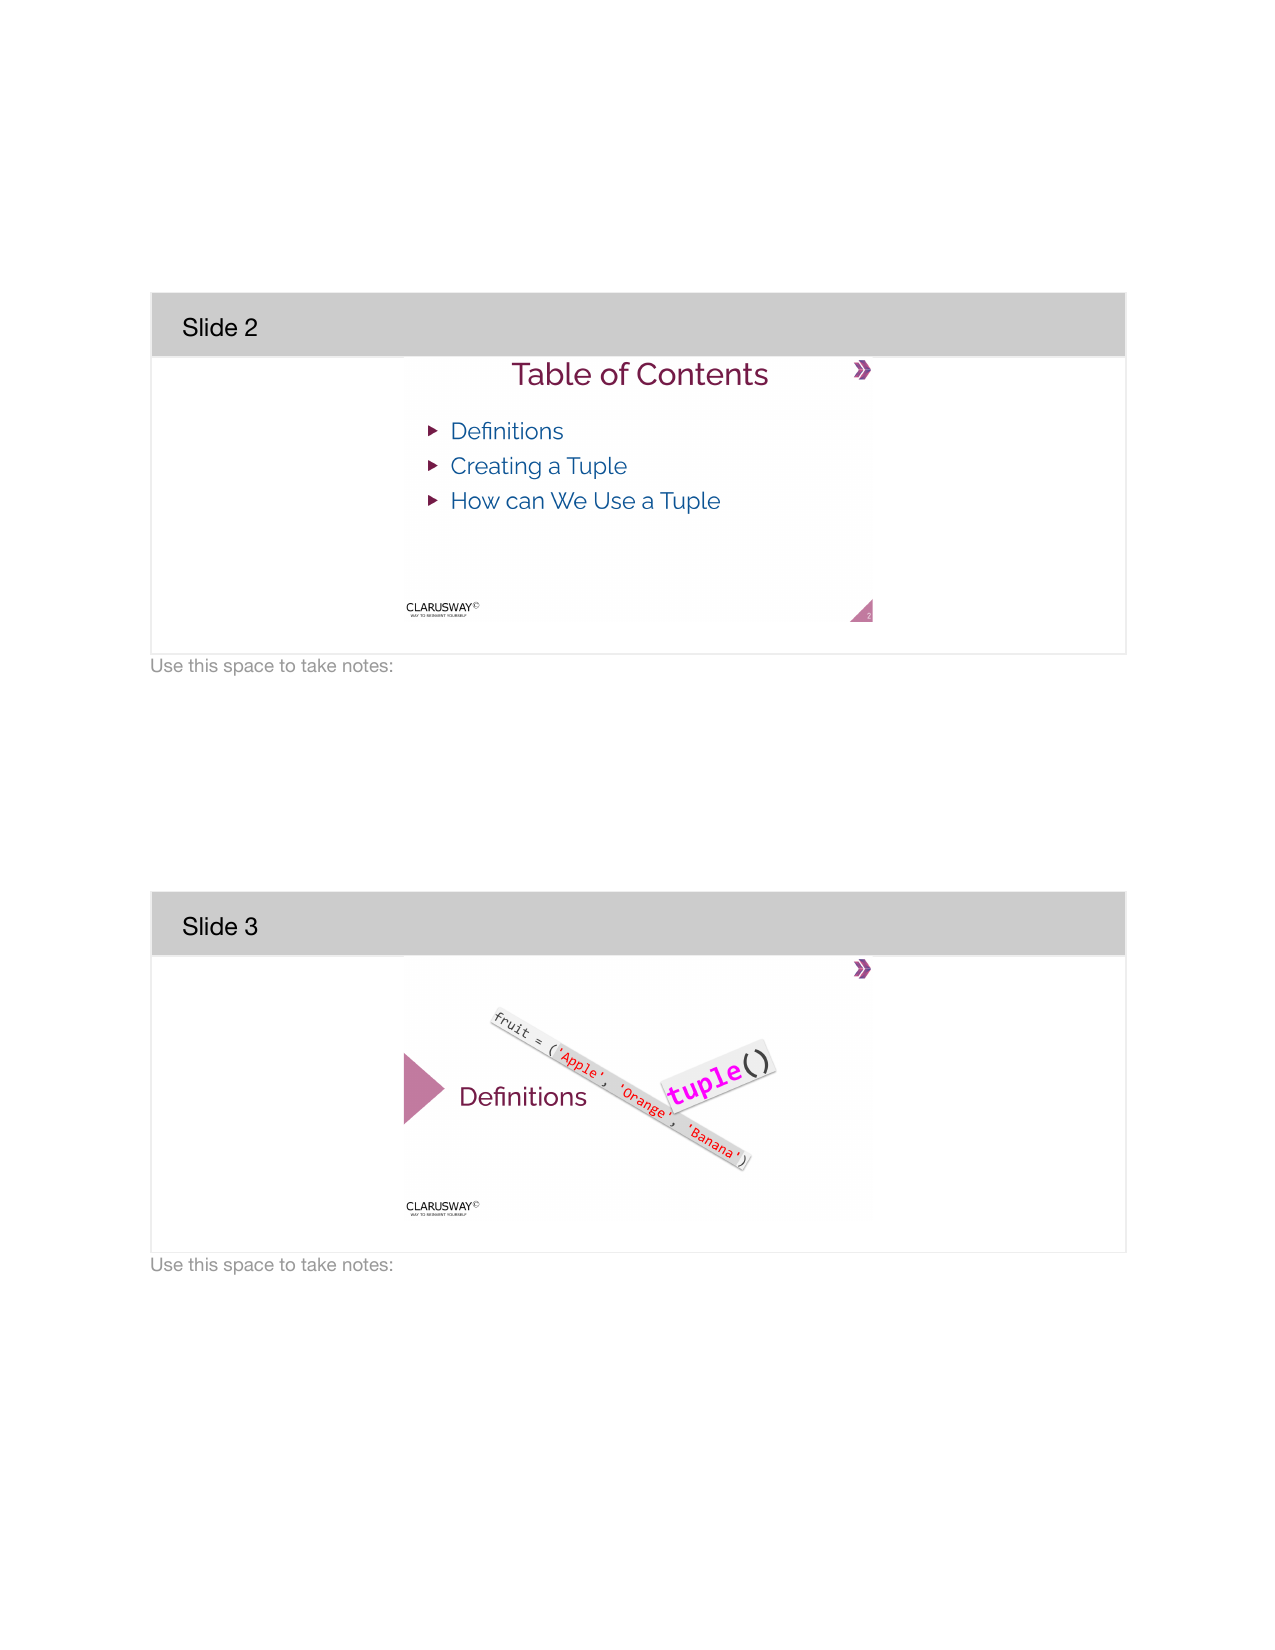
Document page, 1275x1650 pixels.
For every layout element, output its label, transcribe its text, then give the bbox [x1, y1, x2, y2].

picture [403, 956, 873, 1221]
table_cell [152, 957, 1125, 1252]
table_cell [152, 358, 1125, 653]
table_header Slide 3 [152, 892, 1125, 955]
picture [403, 357, 873, 622]
text Use this space to take notes: [150, 1253, 1125, 1277]
table_header Slide 2 [152, 293, 1125, 356]
text Use this space to take notes: [150, 655, 1125, 678]
